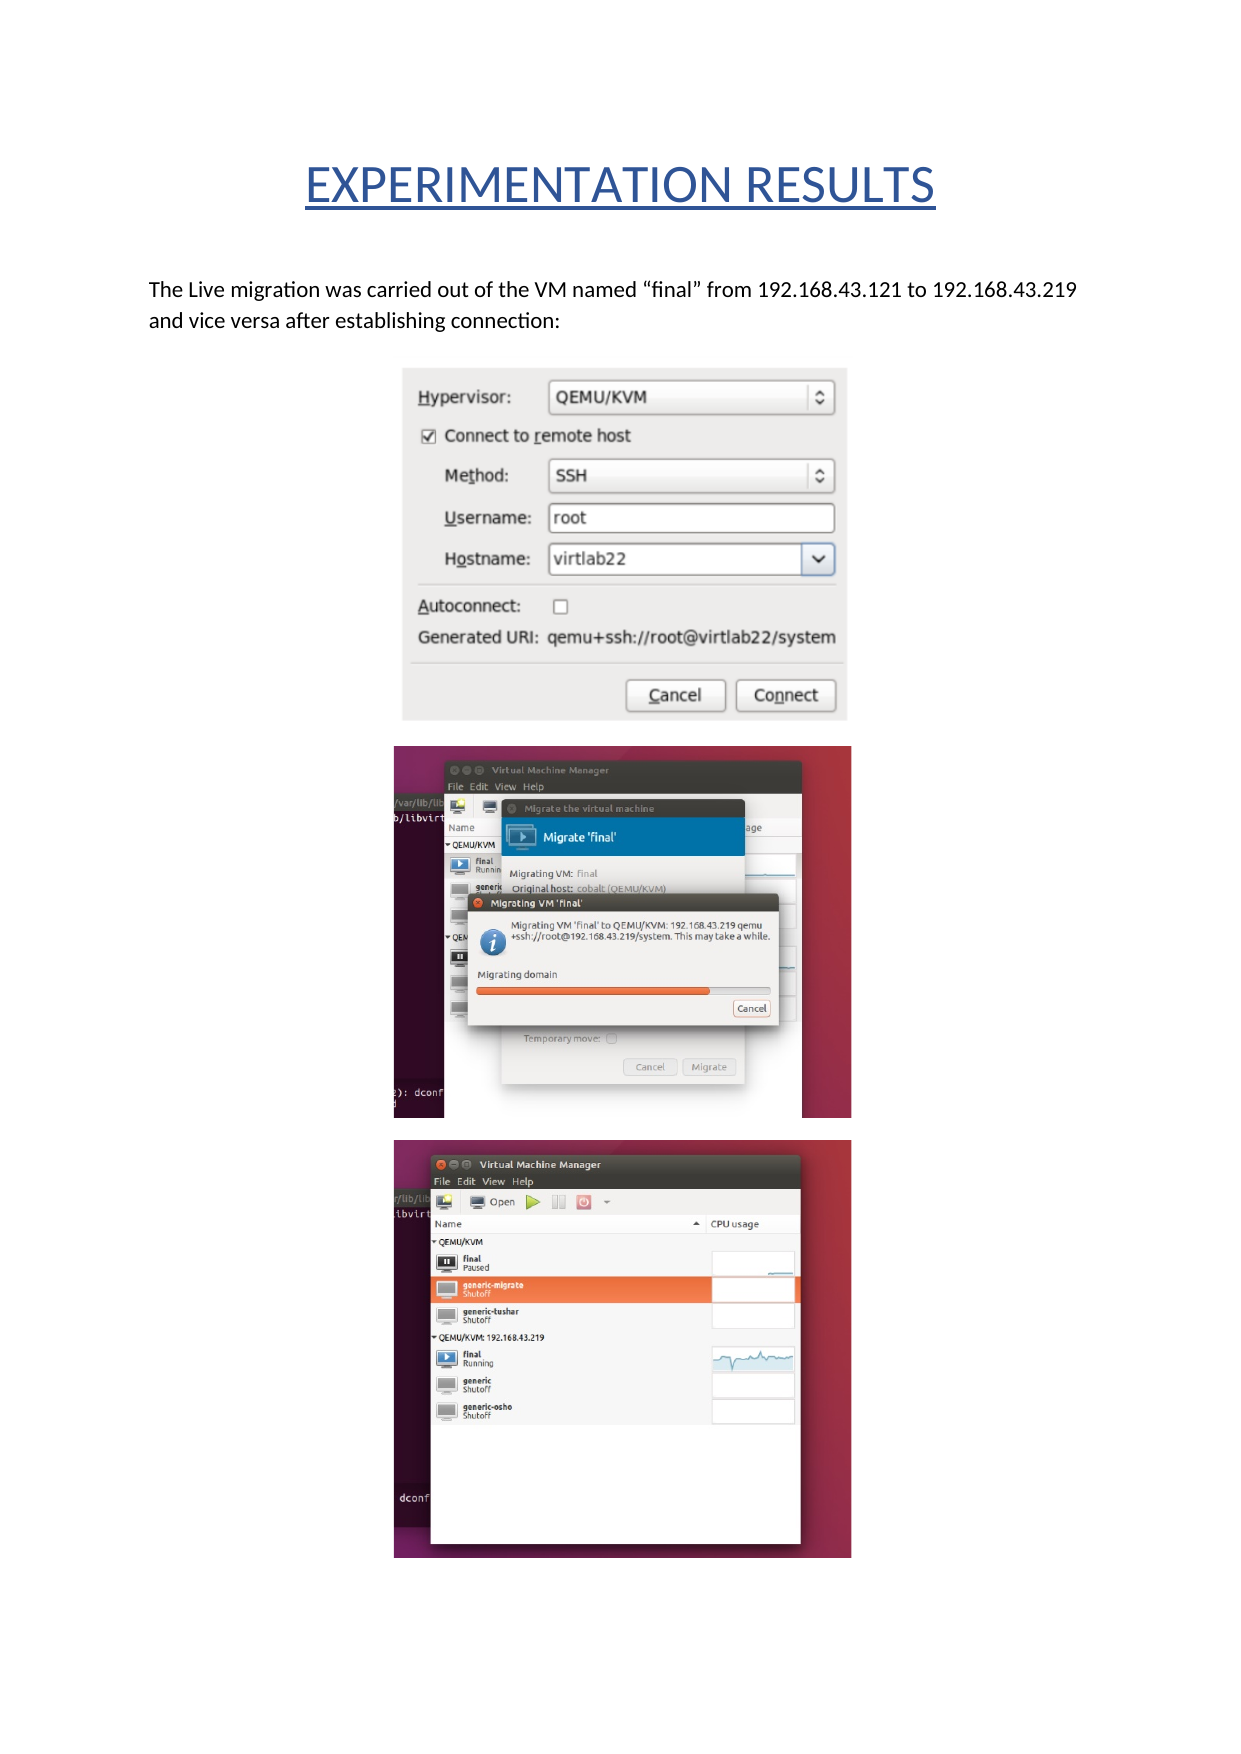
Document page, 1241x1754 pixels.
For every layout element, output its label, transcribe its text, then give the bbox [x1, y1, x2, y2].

subtitle EXPERIMENTATION RESULTS [148, 150, 1092, 216]
picture [393, 746, 852, 1118]
text The Live migration was carried out of the VM named “final” from 192.168.43.121 to 192.168.43.219 and vice versa after establishing connection: [148, 276, 1097, 334]
picture [392, 356, 853, 724]
picture [393, 1140, 852, 1558]
